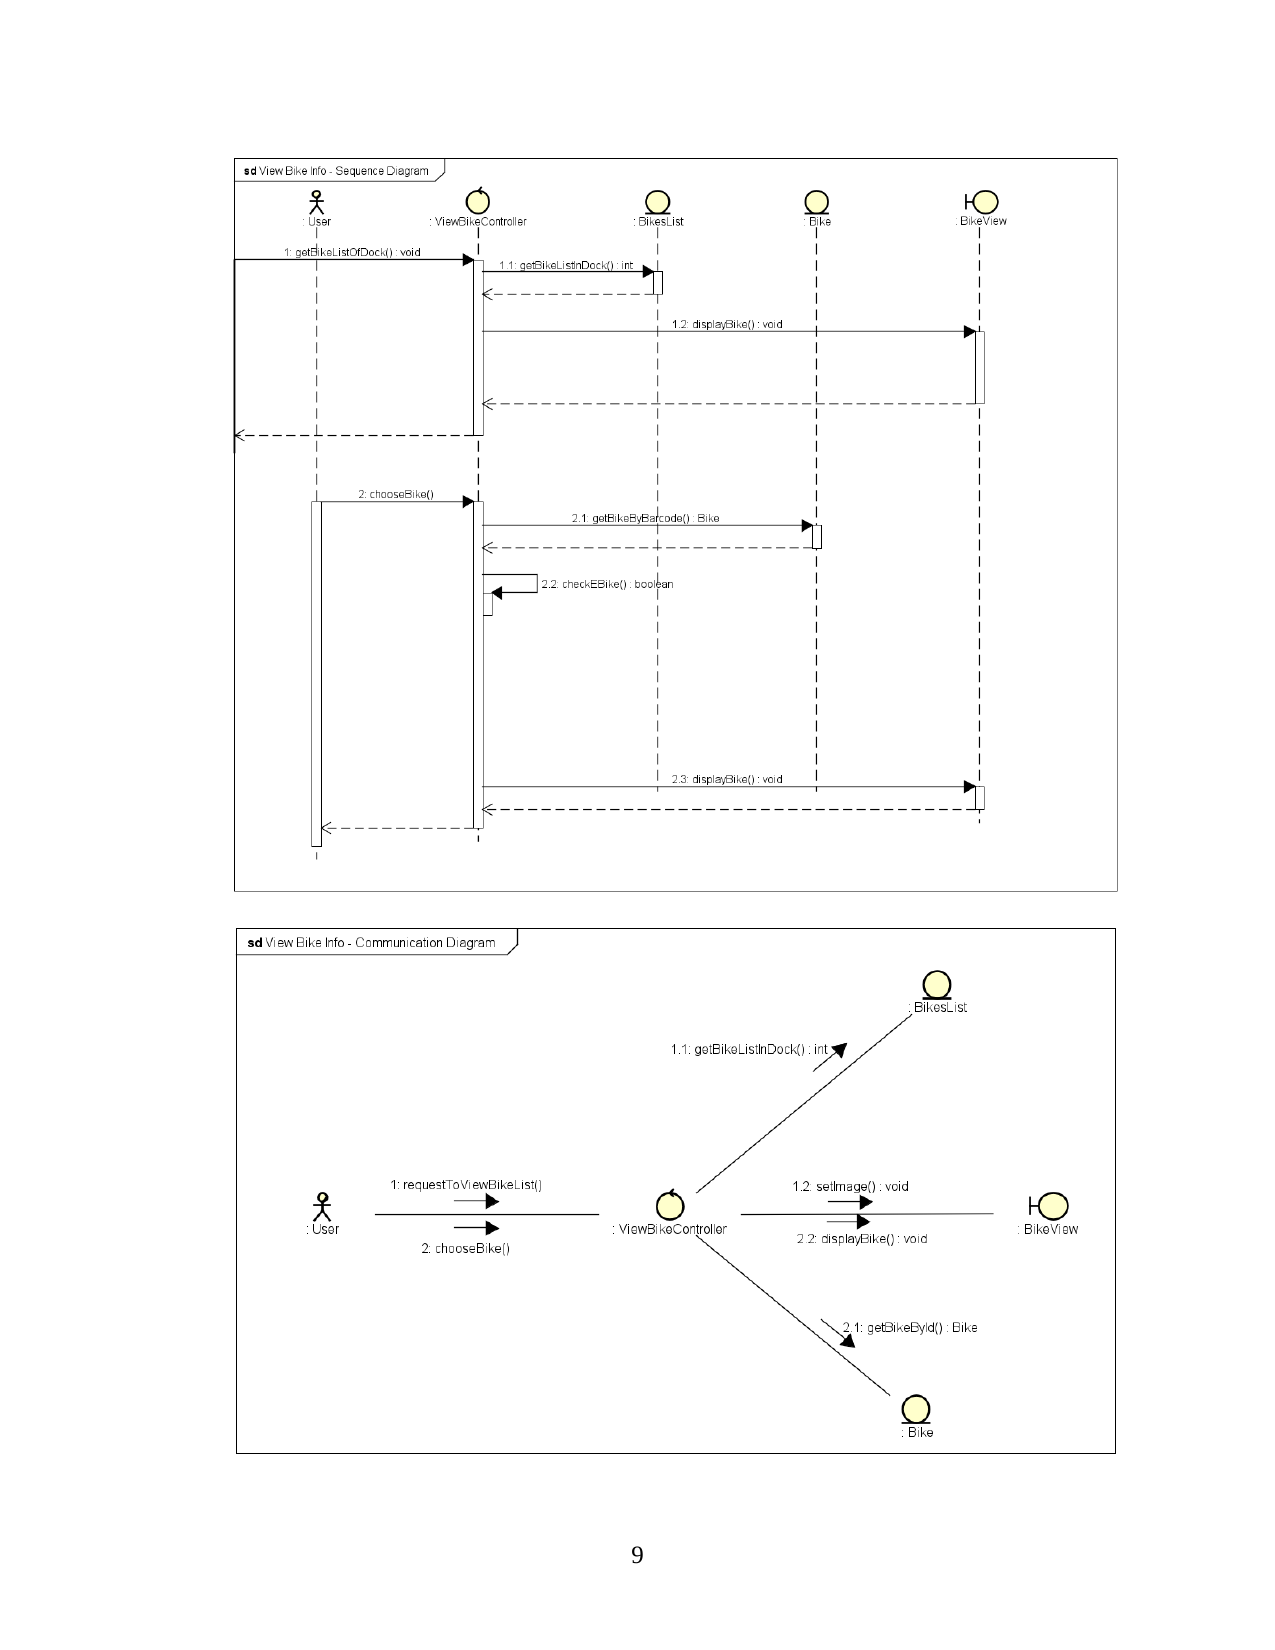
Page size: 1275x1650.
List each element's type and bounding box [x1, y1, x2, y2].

picture [225, 917, 1125, 1464]
picture [225, 150, 1125, 900]
